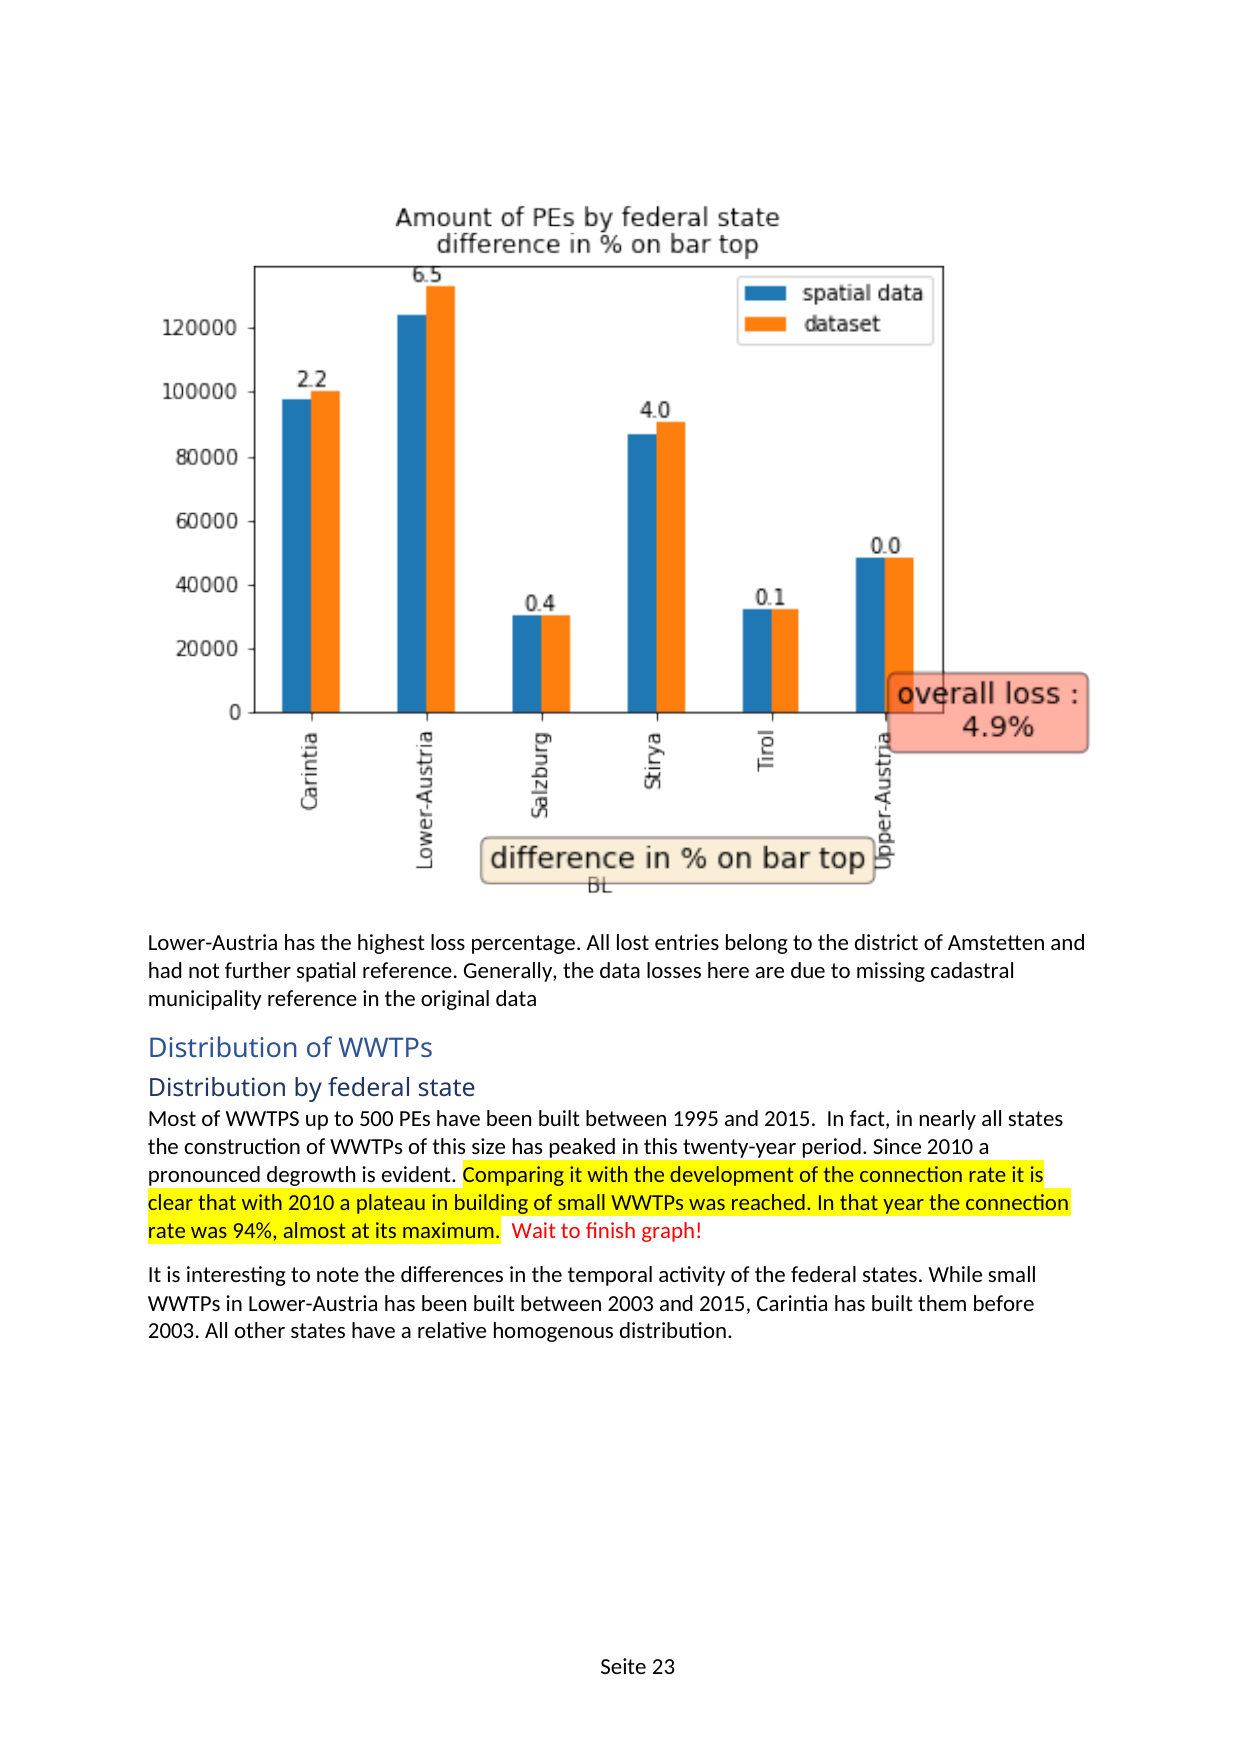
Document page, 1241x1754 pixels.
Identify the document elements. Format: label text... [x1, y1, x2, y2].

text Most of WWTPS up to 500 PEs have been built between 1995 and 2015. In fact, in nearly all states the construction of WWTPs of this size has peaked in this twenty-year period. Since 2010 a pronounced degrowth is evident. Comparing it with the development of the connection rate it is clear that with 2010 a plateau in building of small WWTPs was reached. In that year the connection rate was 94%, almost at its maximum. Wait to finish graph! [148, 1104, 1093, 1244]
subtitle Distribution of WWTPs [148, 1029, 1093, 1066]
text Lower-Austria has the highest loss percentage. All lost entries belong to the district of Amstetten and had not further spatial reference. Generally, the data losses here are due to missing cadastral municipality reference in the original data [148, 928, 1093, 1012]
subtitle Distribution by federal state [148, 1070, 1093, 1104]
picture [147, 192, 1093, 912]
text It is interesting to note the differences in the temporal activity of the federal states. While small WWTPs in Lower-Austria has been built between 2003 and 2015, Carintia has built them before 2003. All other states have a relative homogenous distribution. [148, 1261, 1093, 1345]
